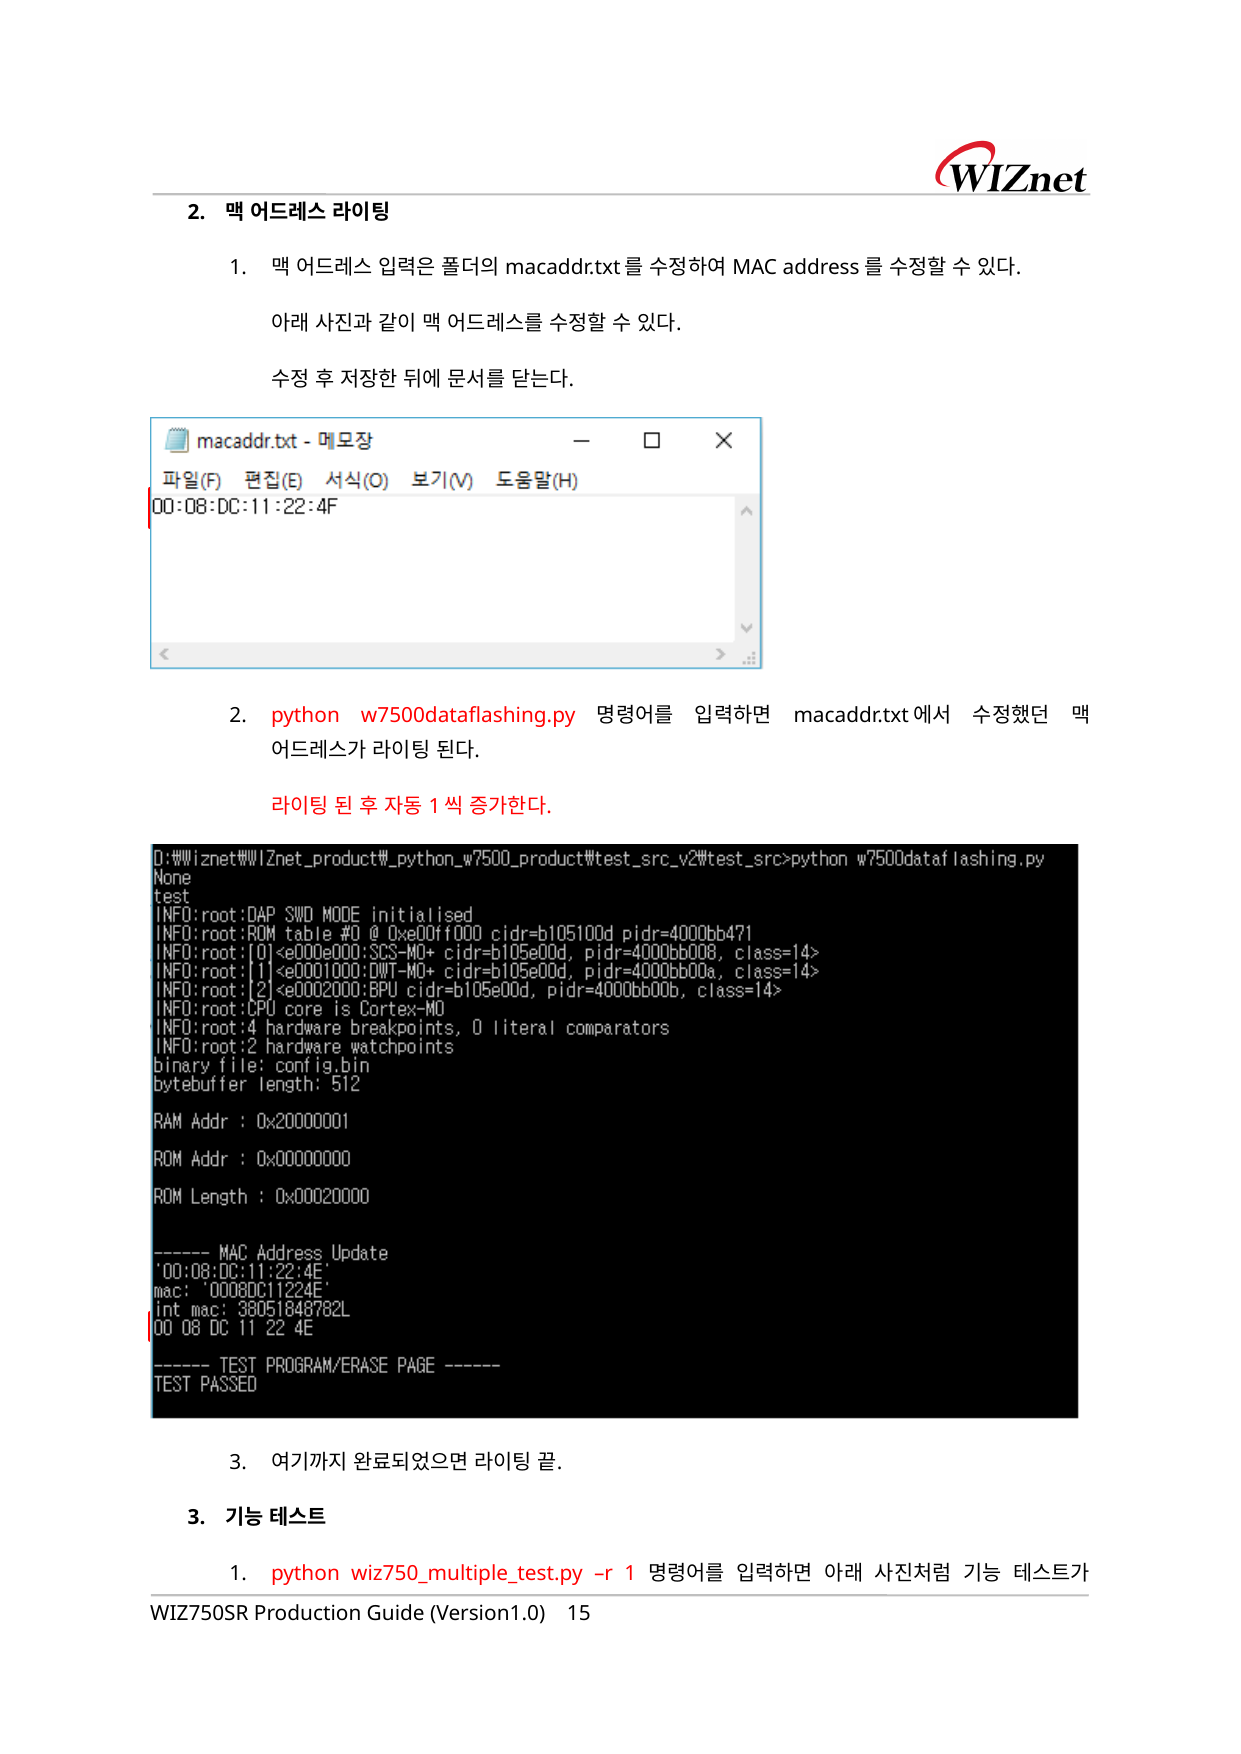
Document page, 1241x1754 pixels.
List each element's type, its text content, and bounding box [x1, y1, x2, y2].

list 맥 어드레스 입력은 폴더의 macaddr.txt를 수정하여 MAC address를 수정할 수 있다. [229, 251, 1090, 281]
list python w7500dataflashing.py 명령어를 입력하면 macaddr.txt에서 수정했던 맥 어드레스가 라이팅 된다. [229, 699, 1090, 764]
subtitle 기능 테스트 [187, 1501, 1090, 1531]
picture [150, 844, 1080, 1420]
list python wiz750_multiple_test.py –r 1 명령어를 입력하면 아래 사진처럼 기능 테스트가 실행된다. 기능테스트 시 맥 어드레스도 확인 가능하다. [229, 1556, 1090, 1586]
list 여기까지 완료되었으면 라이팅 끝. [229, 1445, 1090, 1475]
picture [933, 139, 1087, 193]
subtitle 맥 어드레스 라이팅 [187, 195, 1090, 225]
list 수정 후 저장한 뒤에 문서를 닫는다. [271, 362, 1090, 392]
list 라이팅 된 후 자동 1씩 증가한다. [271, 789, 1090, 819]
picture [150, 417, 768, 674]
list 아래 사진과 같이 맥 어드레스를 수정할 수 있다. [271, 306, 1090, 336]
